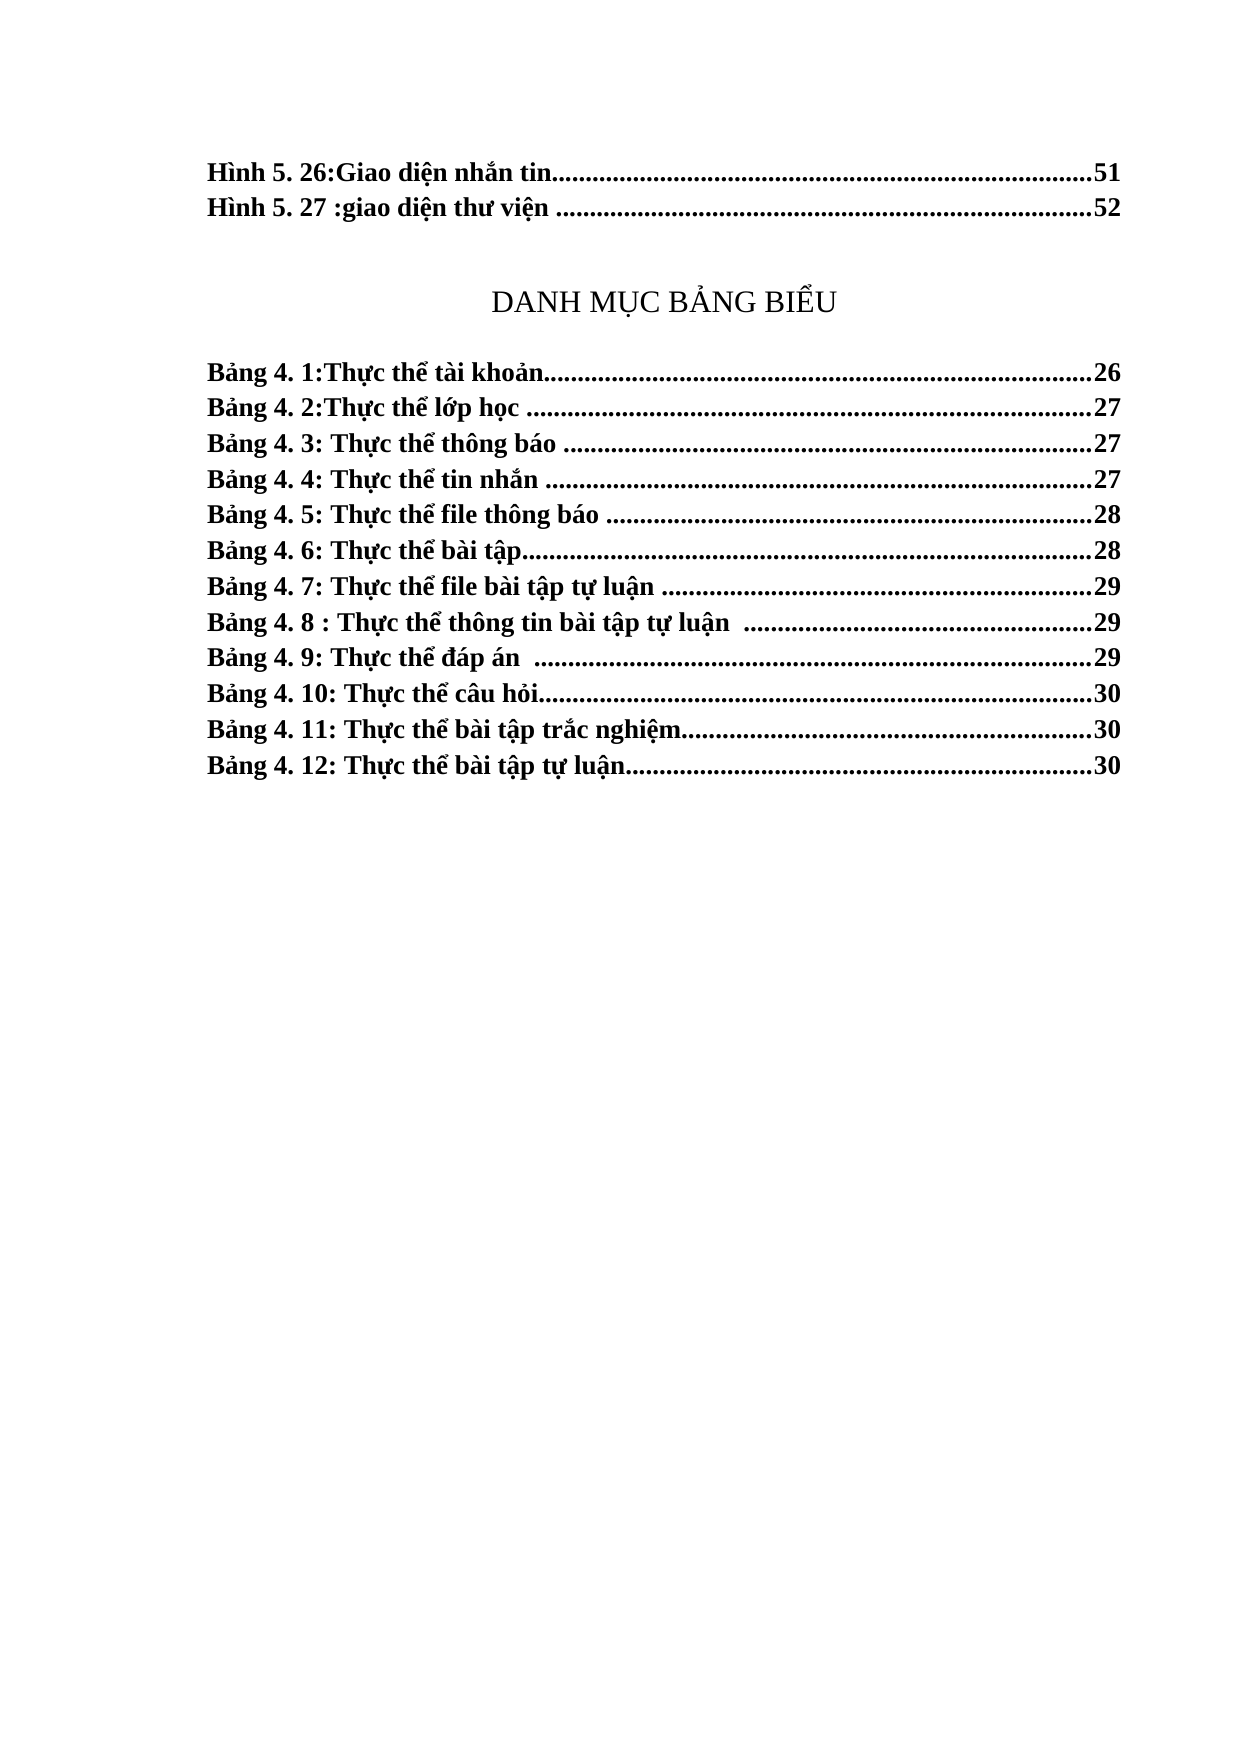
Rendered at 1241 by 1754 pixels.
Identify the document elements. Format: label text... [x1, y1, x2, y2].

text Bảng 4. 7: Thực thể file bài tập tự luận . 29 [207, 570, 1122, 601]
text Hình 5. 27 :giao diện thư viện . 52 [207, 191, 1122, 223]
text Hình 5. 26:Giao diện nhắn tin. 51 [207, 156, 1122, 187]
text Bảng 4. 2:Thực thể lớp học . 27 [207, 391, 1122, 423]
text Bảng 4. 10: Thực thể câu hỏi. 30 [207, 677, 1122, 708]
subtitle DANH MỤC BẢNG BIỂU [207, 283, 1122, 319]
text Bảng 4. 1:Thực thể tài khoản 26 [207, 356, 1122, 387]
text Bảng 4. 5: Thực thể file thông báo . 28 [207, 499, 1122, 530]
text Bảng 4. 12: Thực thể bài tập tự luận. 30 [207, 749, 1122, 780]
text Bảng 4. 8 : Thực thể thông tin bài tập tự luận . 29 [207, 606, 1122, 637]
text Bảng 4. 11: Thực thể bài tập trắc nghiệm. 30 [207, 713, 1122, 744]
text Bảng 4. 4: Thực thể tin nhắn . 27 [207, 463, 1122, 494]
text Bảng 4. 3: Thực thể thông báo . 27 [207, 427, 1122, 458]
text Bảng 4. 9: Thực thể đáp án . 29 [207, 642, 1122, 673]
text Bảng 4. 6: Thực thể bài tập. 28 [207, 534, 1122, 566]
